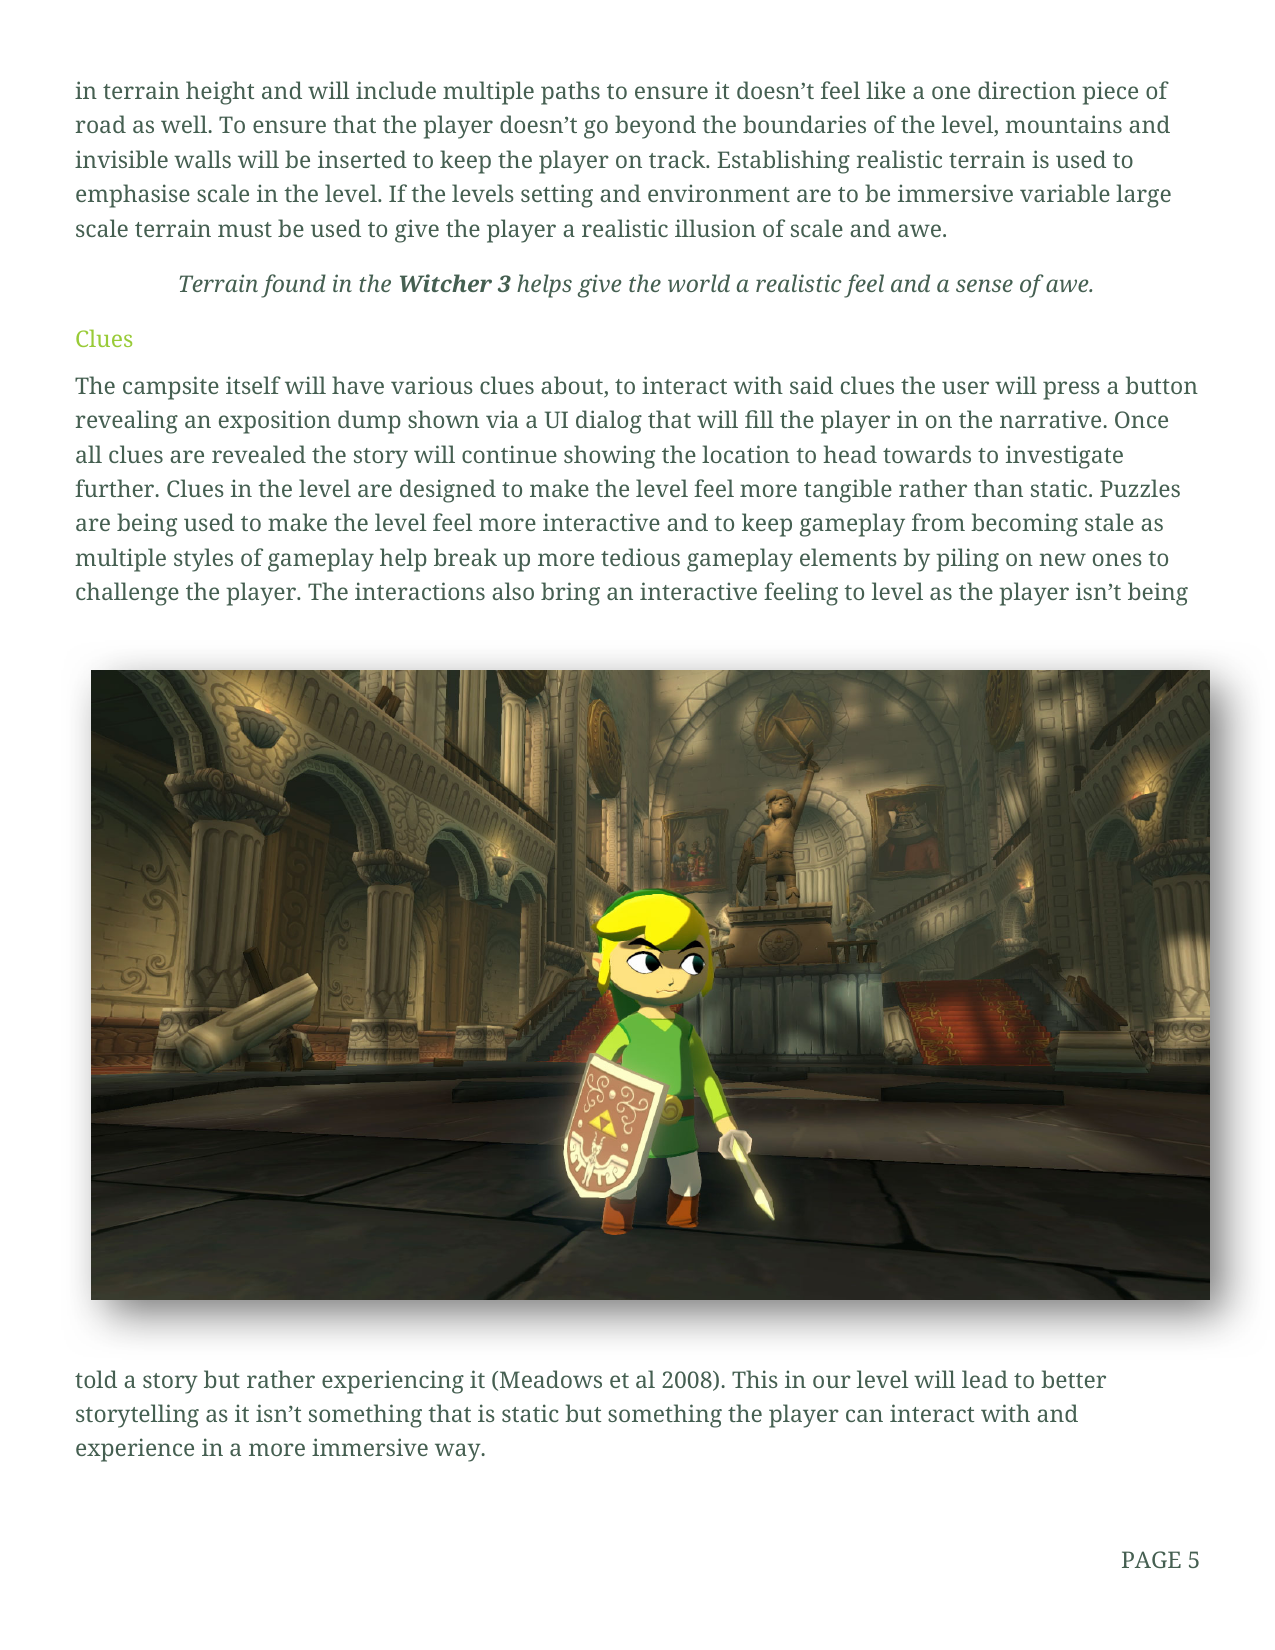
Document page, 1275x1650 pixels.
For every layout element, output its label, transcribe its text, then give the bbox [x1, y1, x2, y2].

text Terrain found in the Witcher 3 helps give the world a realistic feel and a sense of awe. [75, 268, 1200, 299]
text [75, 75, 1200, 244]
picture [91, 670, 1210, 1300]
text The campsite itself will have various clues about, to interact with said clues the user will press a button revealing an exposition dump shown via a UI dialog that will fill the player in on the narrative. Once all clues are revealed the story will continue showing the location to head towards to investigate further. Clues in the level are designed to make the level feel more tangible rather than static. Puzzles are being used to make the level feel more interactive and to keep gameplay from becoming stale as multiple styles of gameplay help break up more tedious gameplay elements by piling on new ones to challenge the player. The interactions also bring an interactive feeling to level as the player isn’t being told a story but rather experiencing it (Meadows et al 2008). This in our level will lead to better storytelling as it isn’t something that is static but something the player can interact with and experience in a more immersive way. [75, 370, 1200, 698]
subtitle Clues [75, 323, 1200, 354]
text The campsite itself will have various clues about, to interact with said clues the user will press a button revealing an exposition dump shown via a UI dialog that will fill the player in on the narrative. Once all clues are revealed the story will continue showing the location to head towards to investigate further. Clues in the level are designed to make the level feel more tangible rather than static. Puzzles are being used to make the level feel more interactive and to keep gameplay from becoming stale as multiple styles of gameplay help break up more tedious gameplay elements by piling on new ones to challenge the player. The interactions also bring an interactive feeling to level as the player isn’t being told a story but rather experiencing it (Meadows et al 2008). This in our level will lead to better storytelling as it isn’t something that is static but something the player can interact with and experience in a more immersive way. [75, 1302, 1200, 1463]
